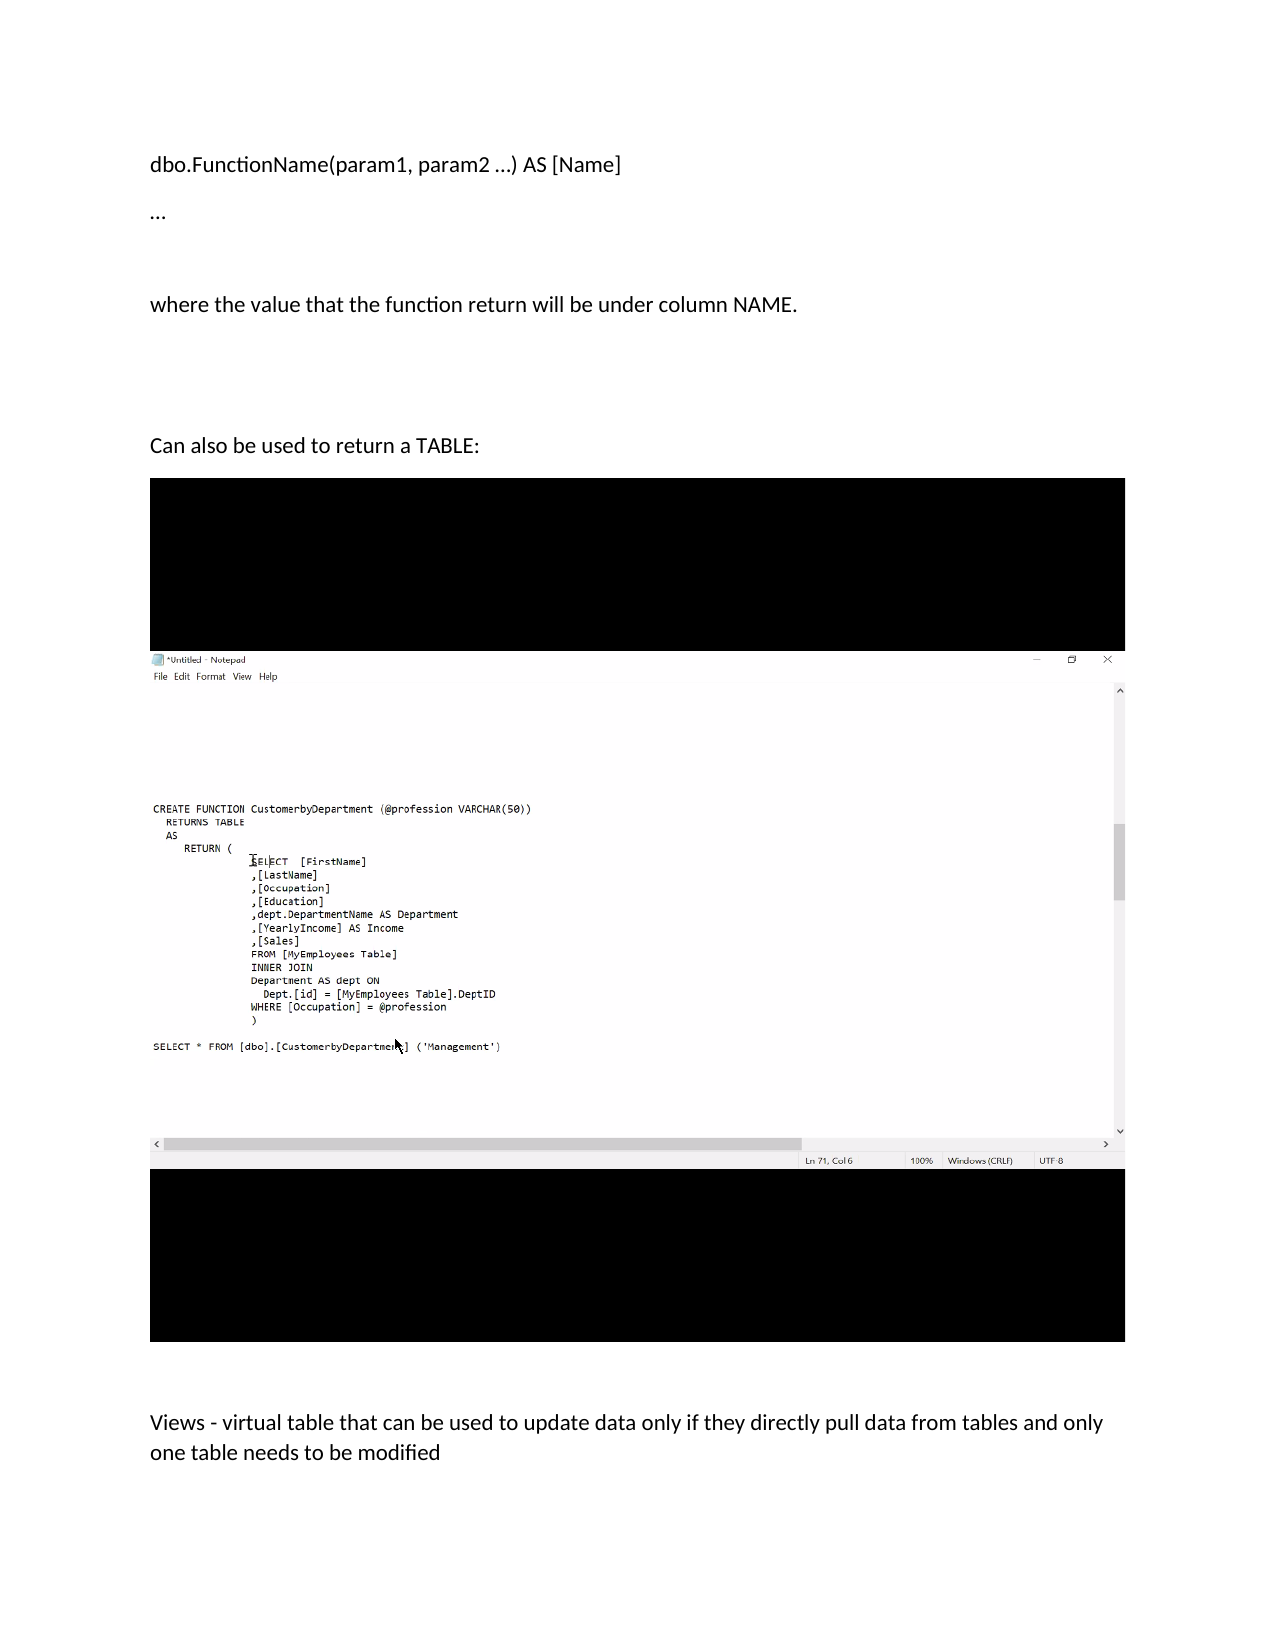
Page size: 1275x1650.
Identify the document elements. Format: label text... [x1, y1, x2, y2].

text … [150, 197, 1125, 225]
text dbo.FunctionName(param1, param2 …) AS [Name] [150, 150, 1125, 178]
picture [150, 478, 1125, 1342]
text where the value that the function return will be under column NAME. [150, 291, 1125, 319]
text Can also be used to return a TABLE: [150, 431, 1125, 459]
text Views - virtual table that can be used to update data only if they directly pull data from tables and only one table needs to be modified [150, 1408, 1125, 1466]
